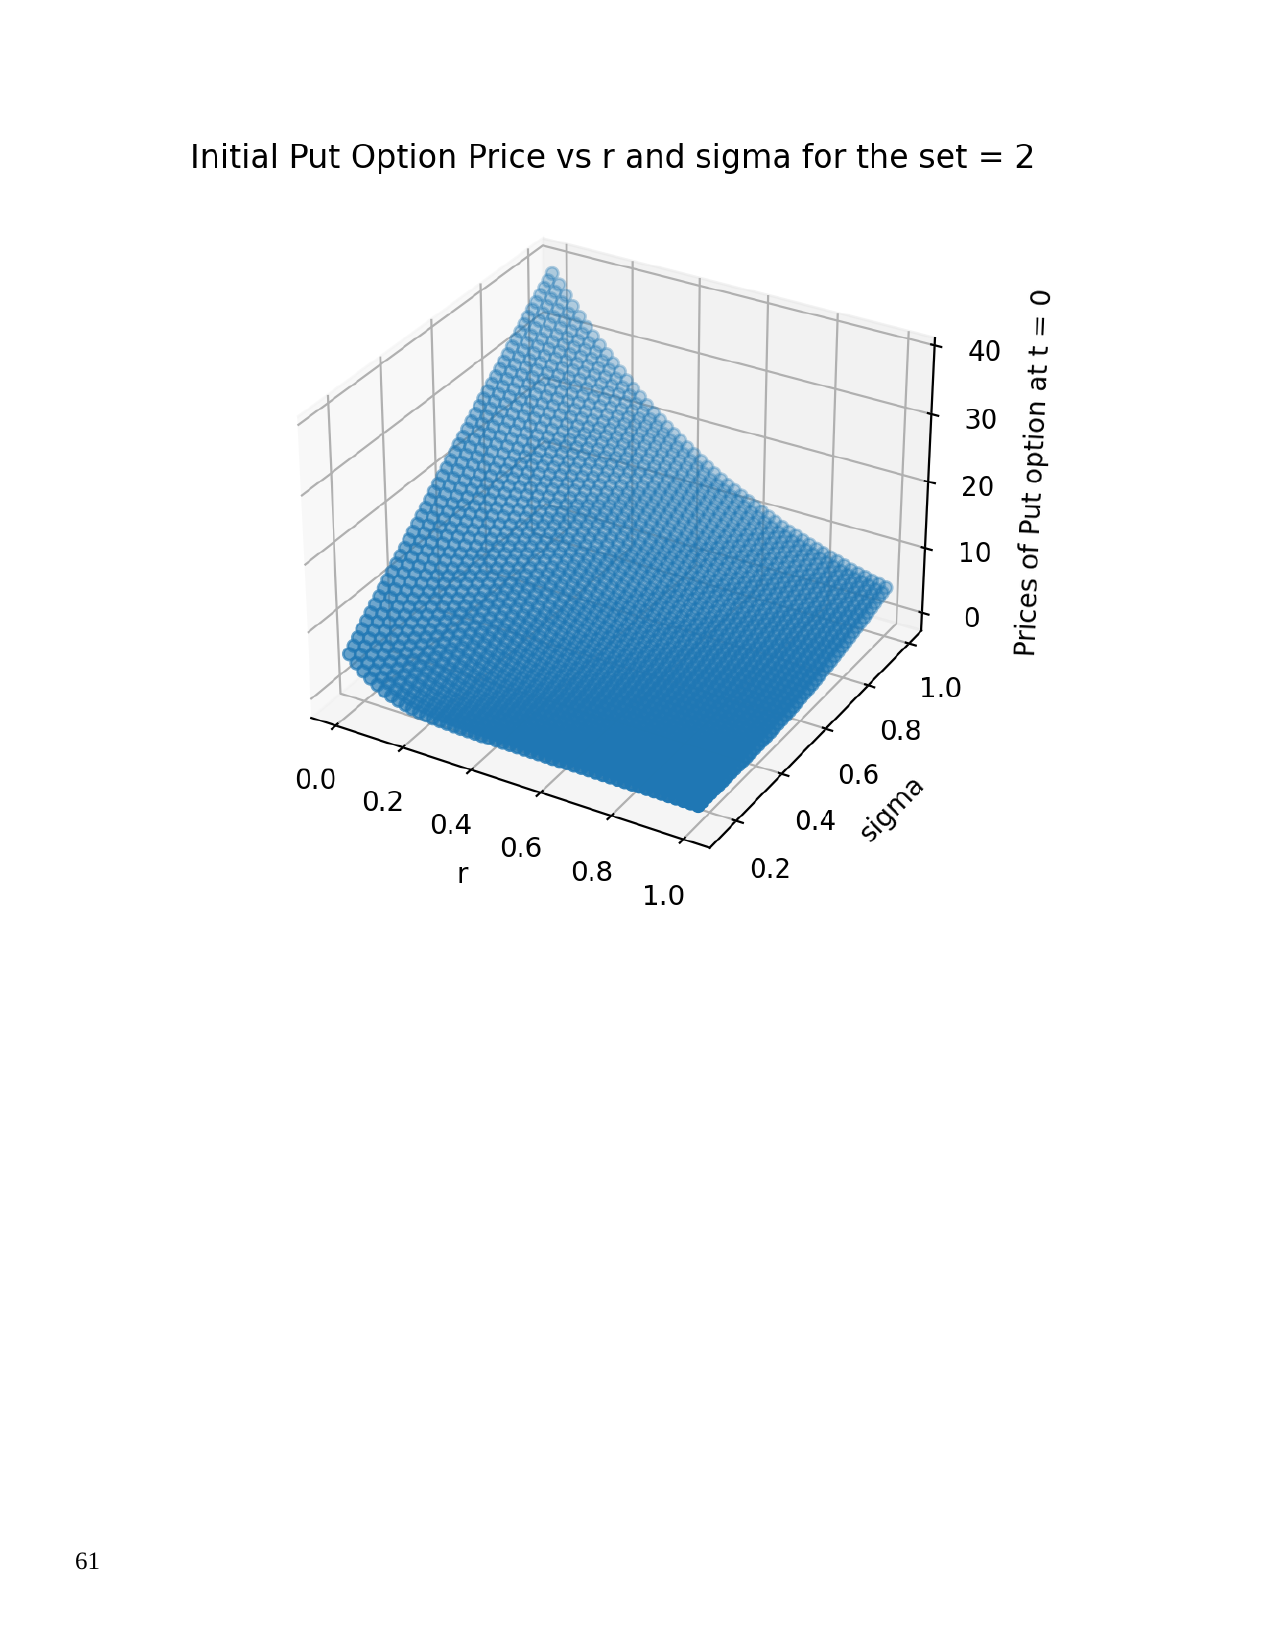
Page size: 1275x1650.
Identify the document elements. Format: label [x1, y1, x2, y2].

picture [75, 75, 1200, 984]
